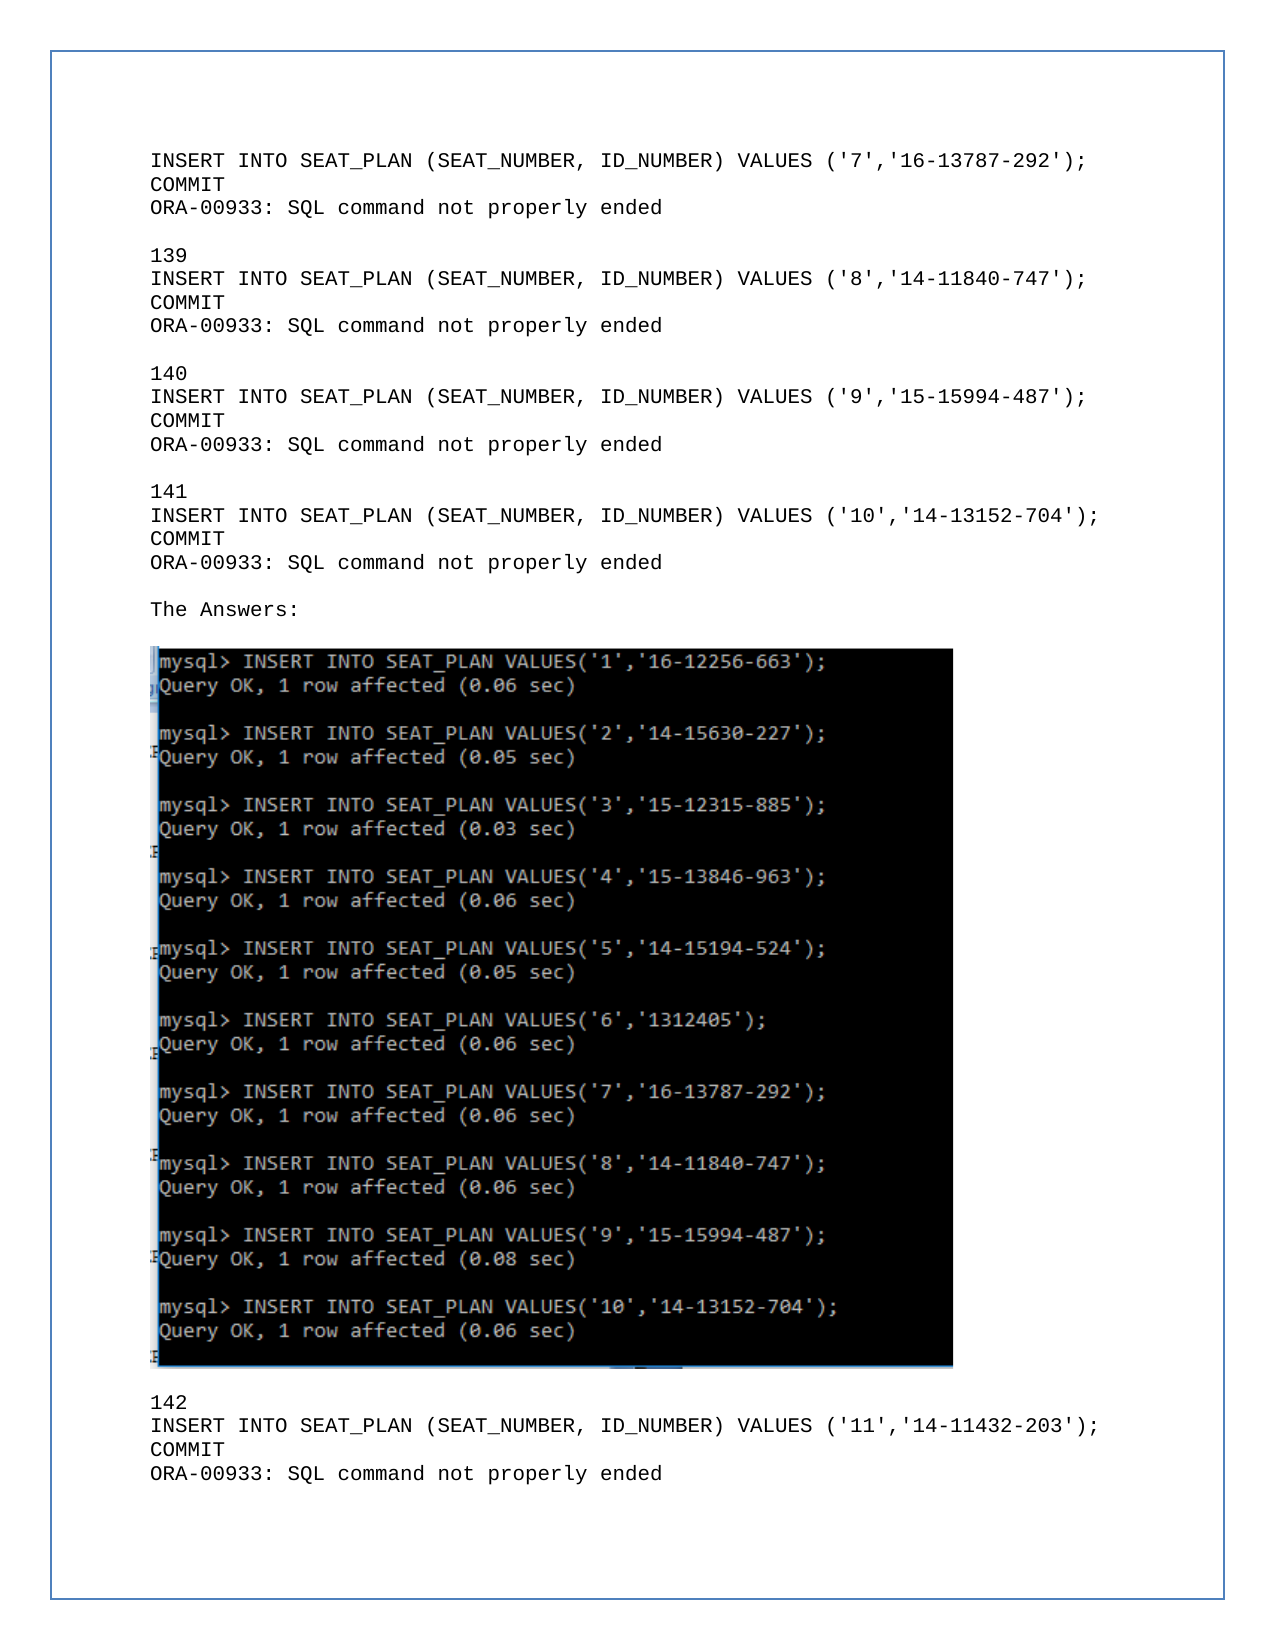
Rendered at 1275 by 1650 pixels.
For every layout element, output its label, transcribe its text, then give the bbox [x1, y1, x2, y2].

text 141 [150, 481, 1125, 505]
text INSERT INTO SEAT_PLAN (SEAT_NUMBER, ID_NUMBER) VALUES ('9','15-15994-487'); COMMIT [150, 386, 1125, 434]
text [150, 197, 1125, 221]
text INSERT INTO SEAT_PLAN (SEAT_NUMBER, ID_NUMBER) VALUES ('7','16-13787-292'); COMMIT [150, 150, 1125, 197]
text ORA-00933: SQL command not properly ended [150, 316, 1125, 339]
text ORA-00933: SQL command not properly ended [150, 552, 1125, 576]
text 139 [150, 244, 1125, 268]
text The Answers: [150, 599, 1125, 623]
text INSERT INTO SEAT_PLAN (SEAT_NUMBER, ID_NUMBER) VALUES ('8','14-11840-747'); COMMIT [150, 268, 1125, 316]
text INSERT INTO SEAT_PLAN (SEAT_NUMBER, ID_NUMBER) VALUES ('11','14-11432-203'); COMMIT [150, 1415, 1125, 1463]
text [150, 1463, 1125, 1486]
text 142 [150, 1392, 1125, 1415]
text 140 [150, 363, 1125, 386]
text INSERT INTO SEAT_PLAN (SEAT_NUMBER, ID_NUMBER) VALUES ('10','14-13152-704'); COMMIT [150, 505, 1125, 552]
text ORA-00933: SQL command not properly ended [150, 434, 1125, 457]
picture [150, 646, 954, 1369]
